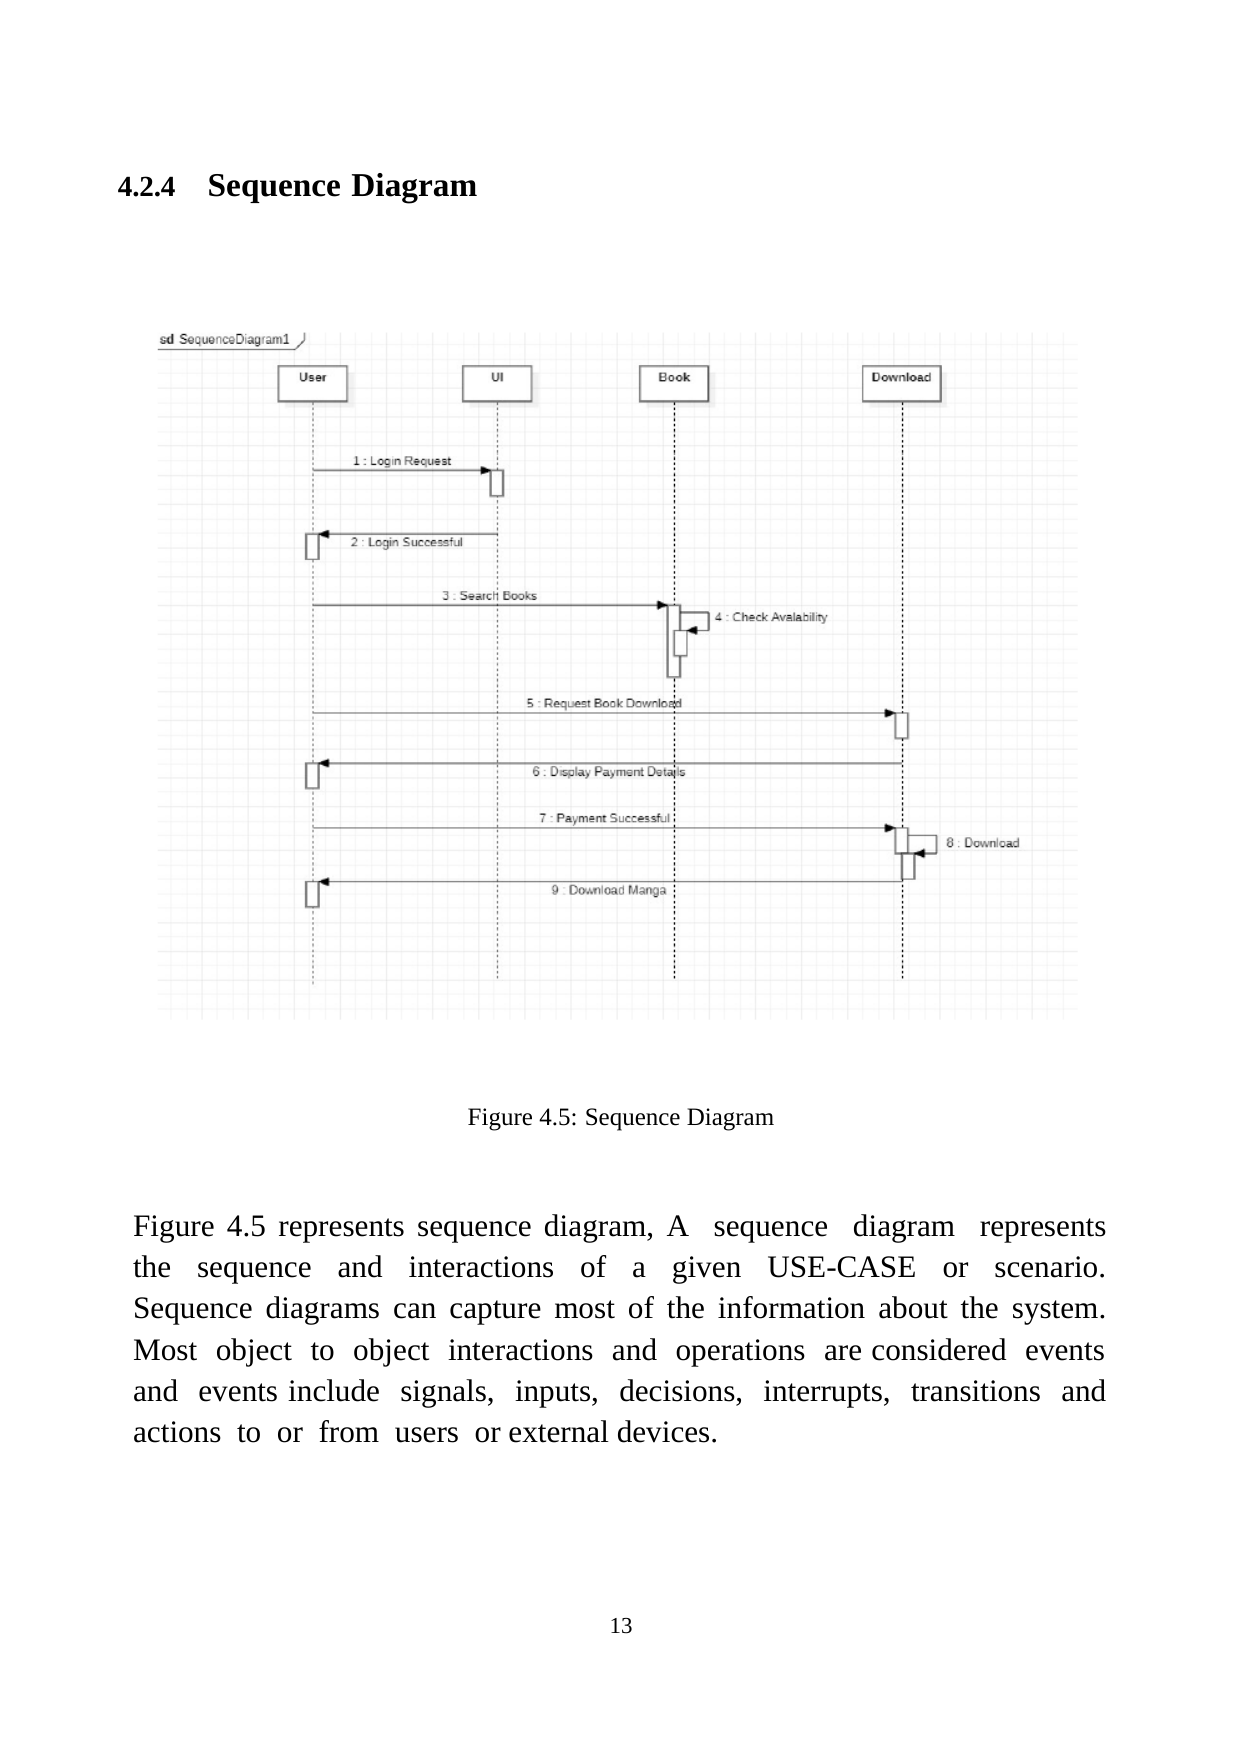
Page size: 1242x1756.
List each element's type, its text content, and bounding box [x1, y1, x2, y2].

text Figure 4.5: Sequence Diagram [135, 1102, 1107, 1131]
text Figure 4.5 represents sequence diagram, A sequence diagram represents the sequence and interactions of a given USE-CASE or scenario. Sequence diagrams can capture most of the information about the system. Most object to object interactions and operations are considered events and events include signals, inputs, decisions, interrupts, transitions and actions to or from users or external devices. [133, 1207, 1107, 1449]
list Sequence Diagram [118, 165, 1242, 203]
picture [143, 324, 1099, 1046]
